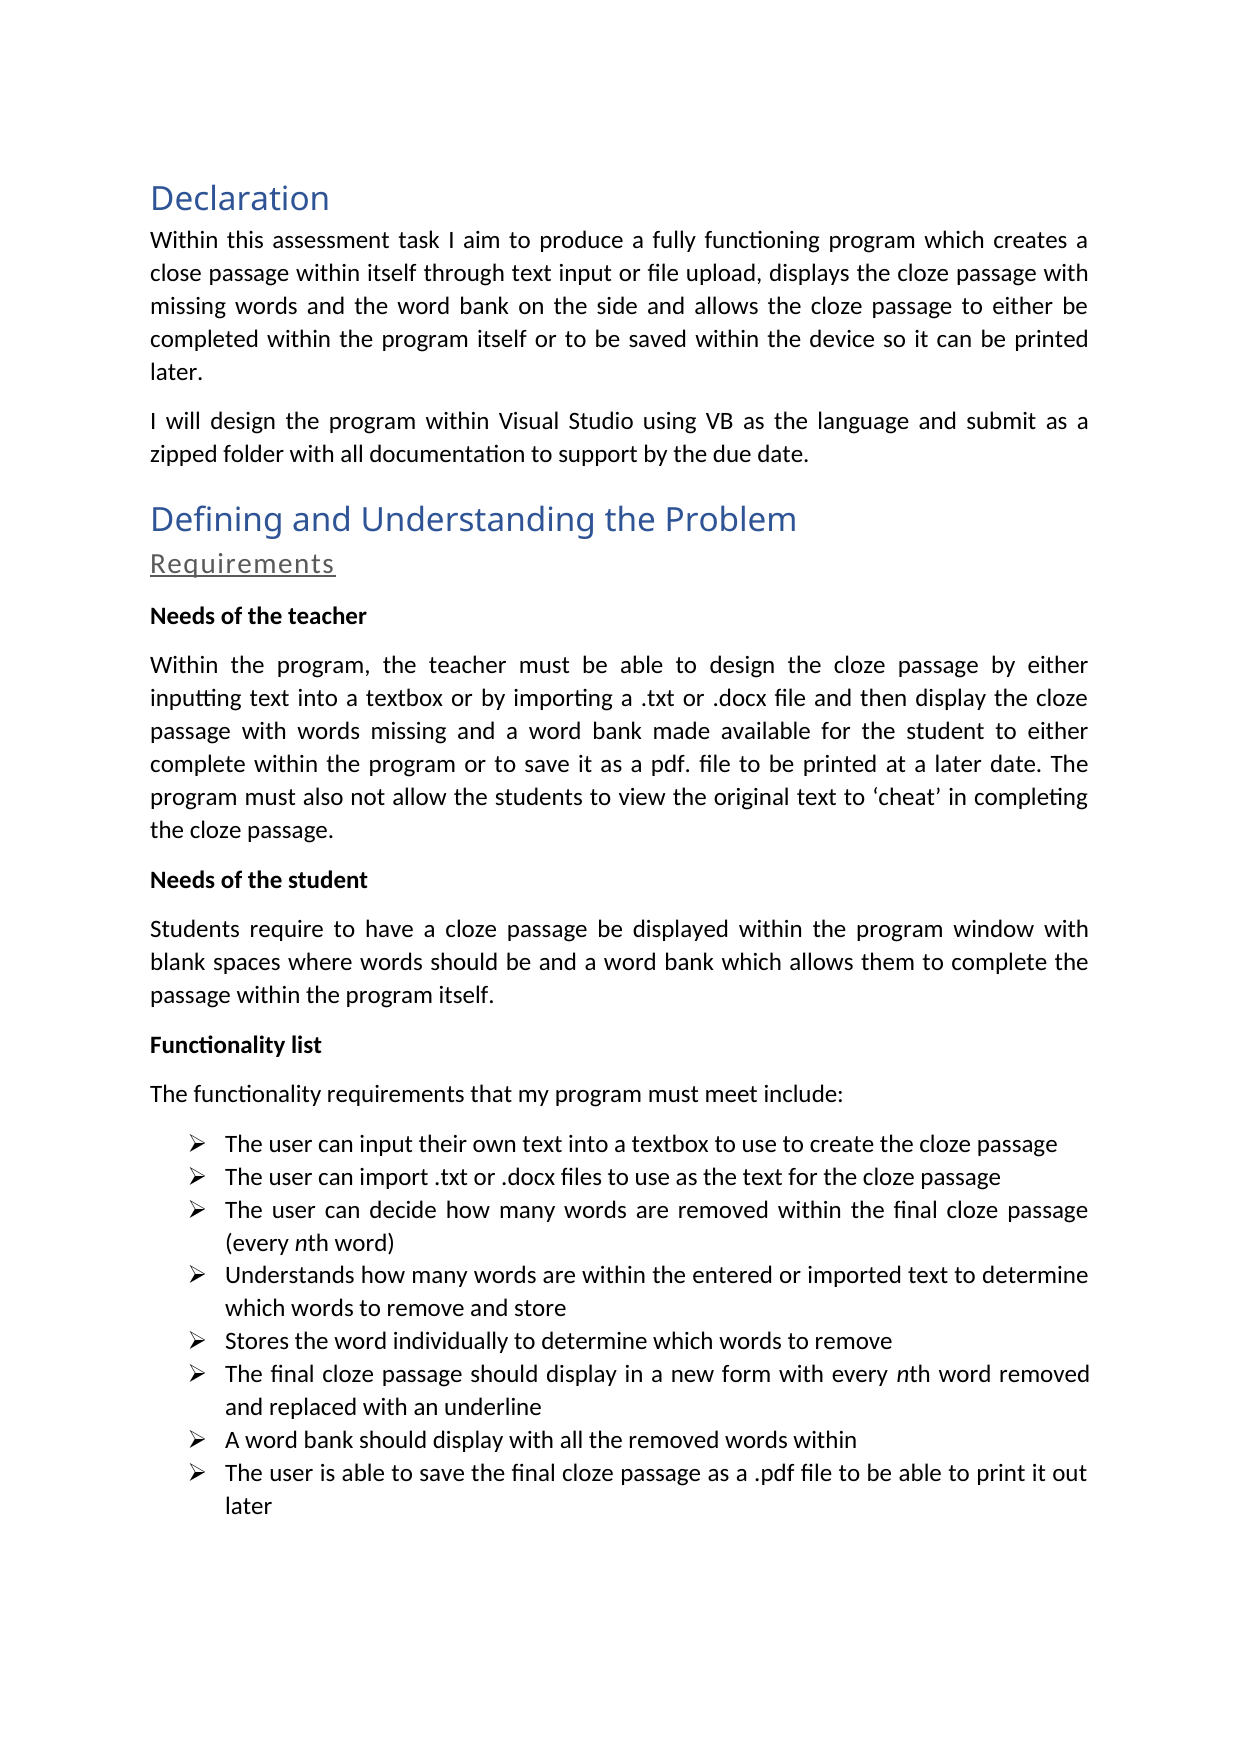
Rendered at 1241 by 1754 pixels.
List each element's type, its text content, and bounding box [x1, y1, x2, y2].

list The final cloze passage should display in a new form with every nth word removed and replaced with an underline [187, 1358, 1090, 1422]
subtitle Defining and Understanding the Problem [150, 496, 1090, 541]
text Needs of the student [150, 864, 1090, 894]
list Understands how many words are within the entered or imported text to determine which words to remove and store [187, 1260, 1090, 1323]
text The functionality requirements that my program must meet include: [150, 1078, 1090, 1109]
list The user can decide how many words are removed within the final cloze passage (every nth word) [187, 1194, 1090, 1257]
text Within the program, the teacher must be able to design the cloze passage by either inputting text into a textbox or by importing a .txt or .docx file and then display the cloze passage with words missing and a word bank made available for the student to either complete within the program or to save it as a pdf. file to be printed at a later date. The program must also not allow the students to view the original text to ‘cheat’ in completing the cloze passage. [150, 650, 1090, 845]
text Needs of the teacher [150, 600, 1090, 631]
list The user can input their own text into a textbox to use to create the cloze passage [187, 1128, 1090, 1158]
list The user can import .txt or .docx files to use as the text for the cloze passage [187, 1161, 1090, 1191]
list A word bank should display with all the removed words within [187, 1424, 1090, 1455]
subtitle Declaration [150, 175, 1090, 220]
list Stores the word individually to determine which words to remove [187, 1326, 1090, 1356]
text I will design the program within Visual Studio using VB as the language and submit as a zipped folder with all documentation to support by the due date. [150, 405, 1090, 469]
text Students require to have a cloze passage be displayed within the program window with blank spaces where words should be and a word bank which allows them to complete the passage within the program itself. [150, 913, 1090, 1010]
list The user is able to save the final cloze passage as a .pdf file to be able to print it out later [187, 1457, 1090, 1521]
text Within this assessment task I aim to produce a fully functioning program which creates a close passage within itself through text input or file upload, displays the cloze passage with missing words and the word bank on the side and allows the cloze passage to either be completed within the program itself or to be saved within the device so it can be printed later. [150, 224, 1090, 386]
text Functionality list [150, 1029, 1090, 1059]
subtitle Requirements [150, 545, 1090, 581]
